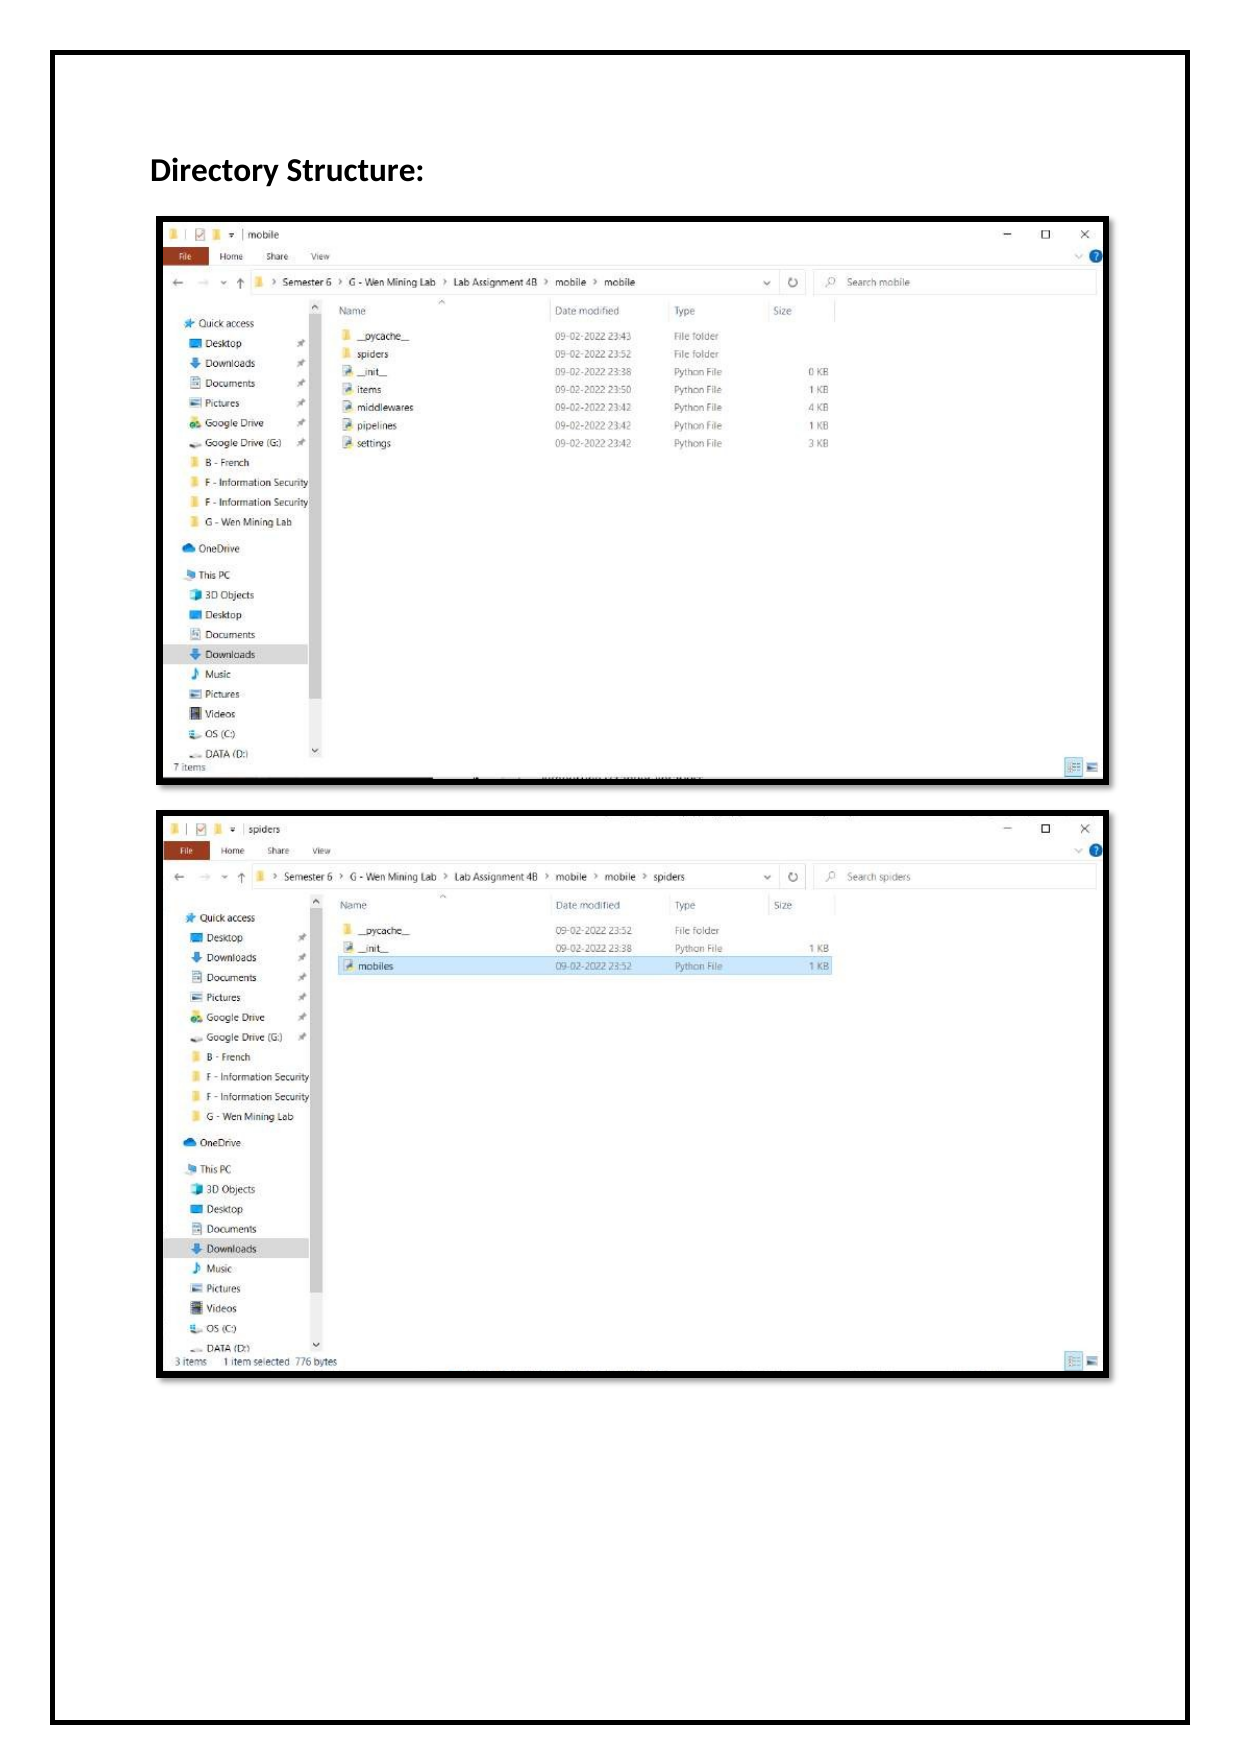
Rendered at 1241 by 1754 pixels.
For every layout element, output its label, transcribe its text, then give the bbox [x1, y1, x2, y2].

subtitle Directory Structure: [150, 149, 1103, 190]
picture [153, 808, 1119, 1389]
picture [153, 214, 1119, 796]
